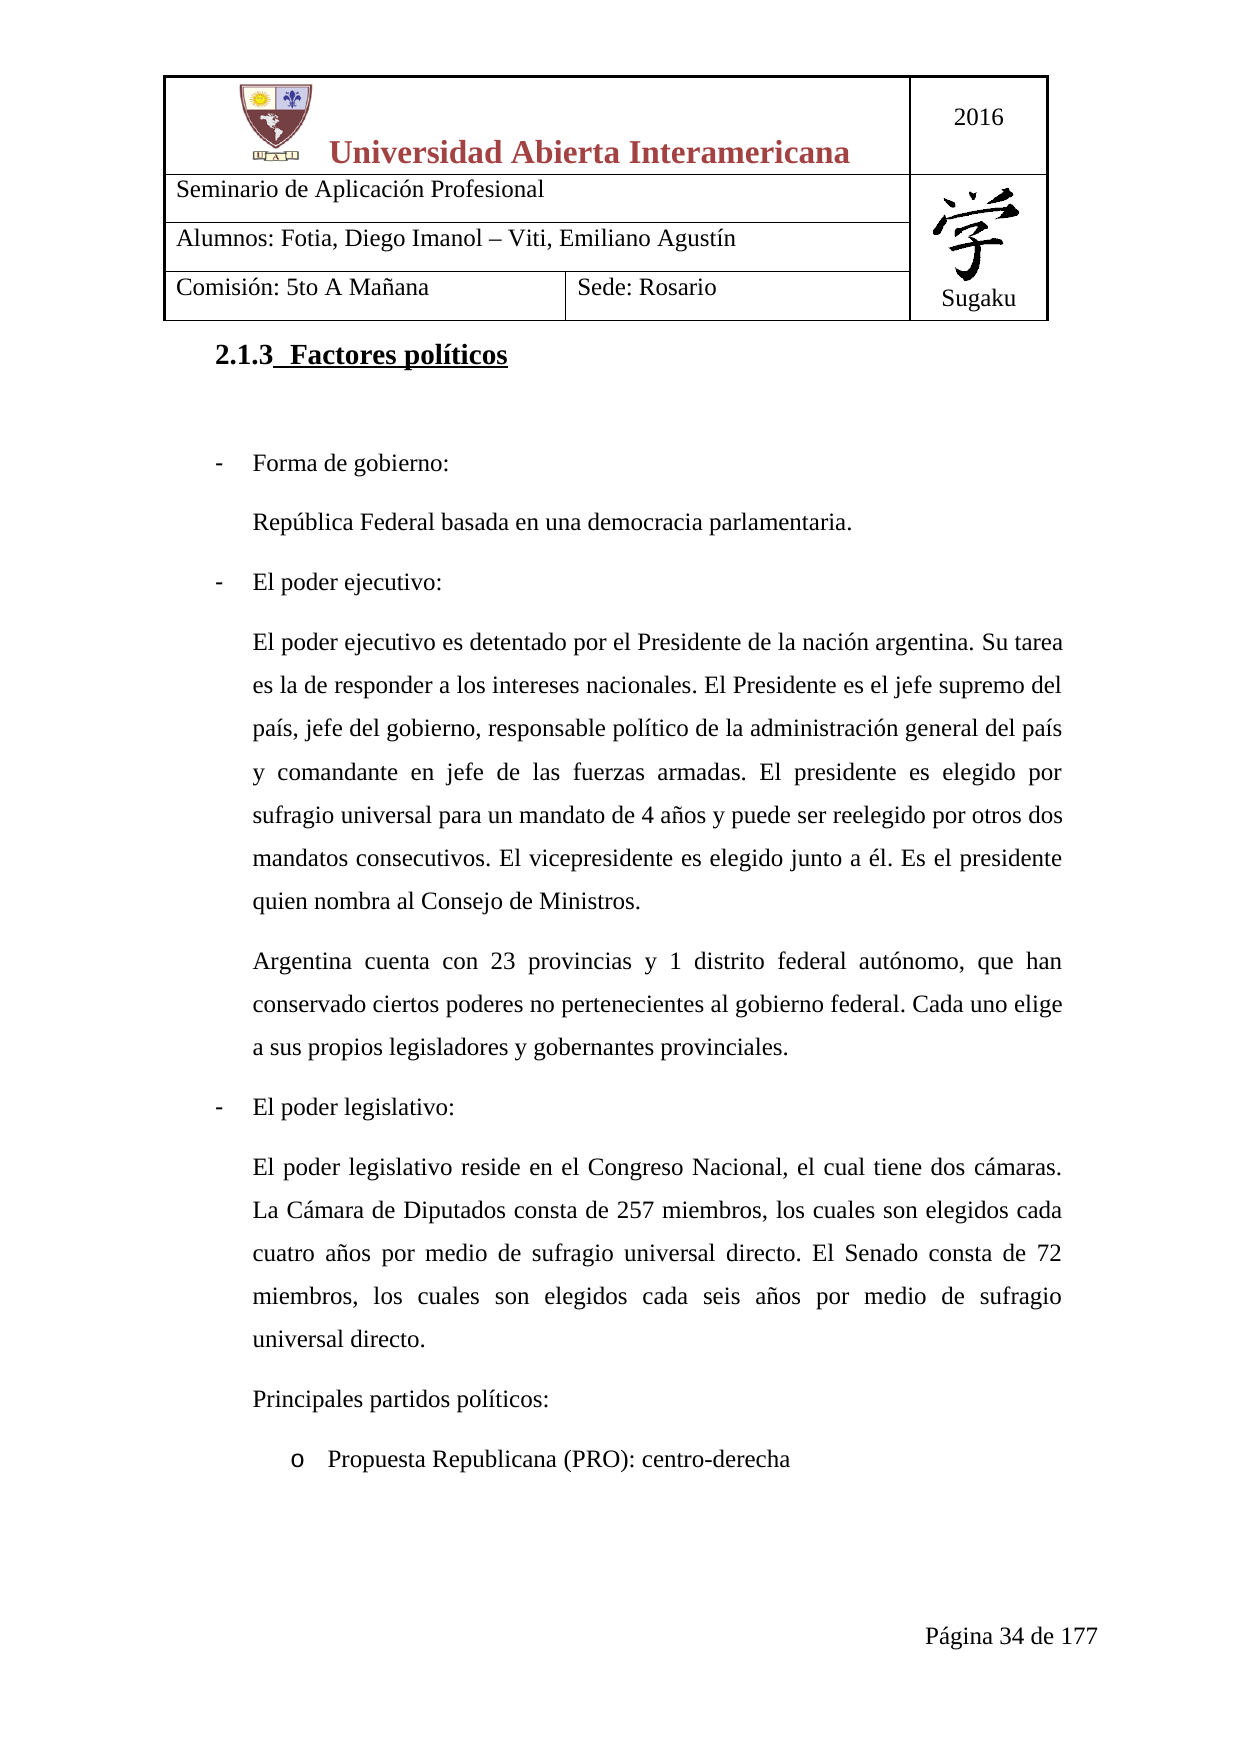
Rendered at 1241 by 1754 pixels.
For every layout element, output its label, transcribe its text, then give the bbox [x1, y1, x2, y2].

list Propuesta Republicana (PRO): centro-derecha [290, 1444, 1063, 1474]
picture [223, 78, 329, 164]
text El poder ejecutivo es detentado por el Presidente de la nación argentina. Su tarea es la de responder a los intereses nacionales. El Presidente es el jefe supremo del país, jefe del gobierno, responsable político de la administración general del país y comandante en jefe de las fuerzas armadas. El presidente es elegido por sufragio universal para un mandato de 4 años y puede ser reelegido por otros dos mandatos consecutivos. El vicepresidente es elegido junto a él. Es el presidente quien nombra al Consejo de Ministros. [252, 627, 1063, 915]
text Argentina cuenta con 23 provincias y 1 distrito federal autónomo, que han conservado ciertos poderes no pertenecientes al gobierno federal. Cada uno elige a sus propios legisladores y gobernantes provinciales. [252, 946, 1063, 1061]
picture [927, 181, 1030, 284]
subtitle Factores políticos [215, 148, 1063, 371]
text Principales partidos políticos: [177, 1384, 1063, 1413]
text El poder legislativo reside en el Congreso Nacional, el cual tiene dos cámaras. La Cámara de Diputados consta de 257 miembros, los cuales son elegidos cada cuatro años por medio de sufragio universal directo. El Senado consta de 72 miembros, los cuales son elegidos cada seis años por medio de sufragio universal directo. [252, 1152, 1063, 1353]
list El poder legislativo: [215, 1092, 1063, 1121]
list Forma de gobierno: [215, 448, 1063, 476]
list El poder ejecutivo: [215, 567, 1063, 596]
text República Federal basada en una democracia parlamentaria. [177, 507, 1063, 536]
